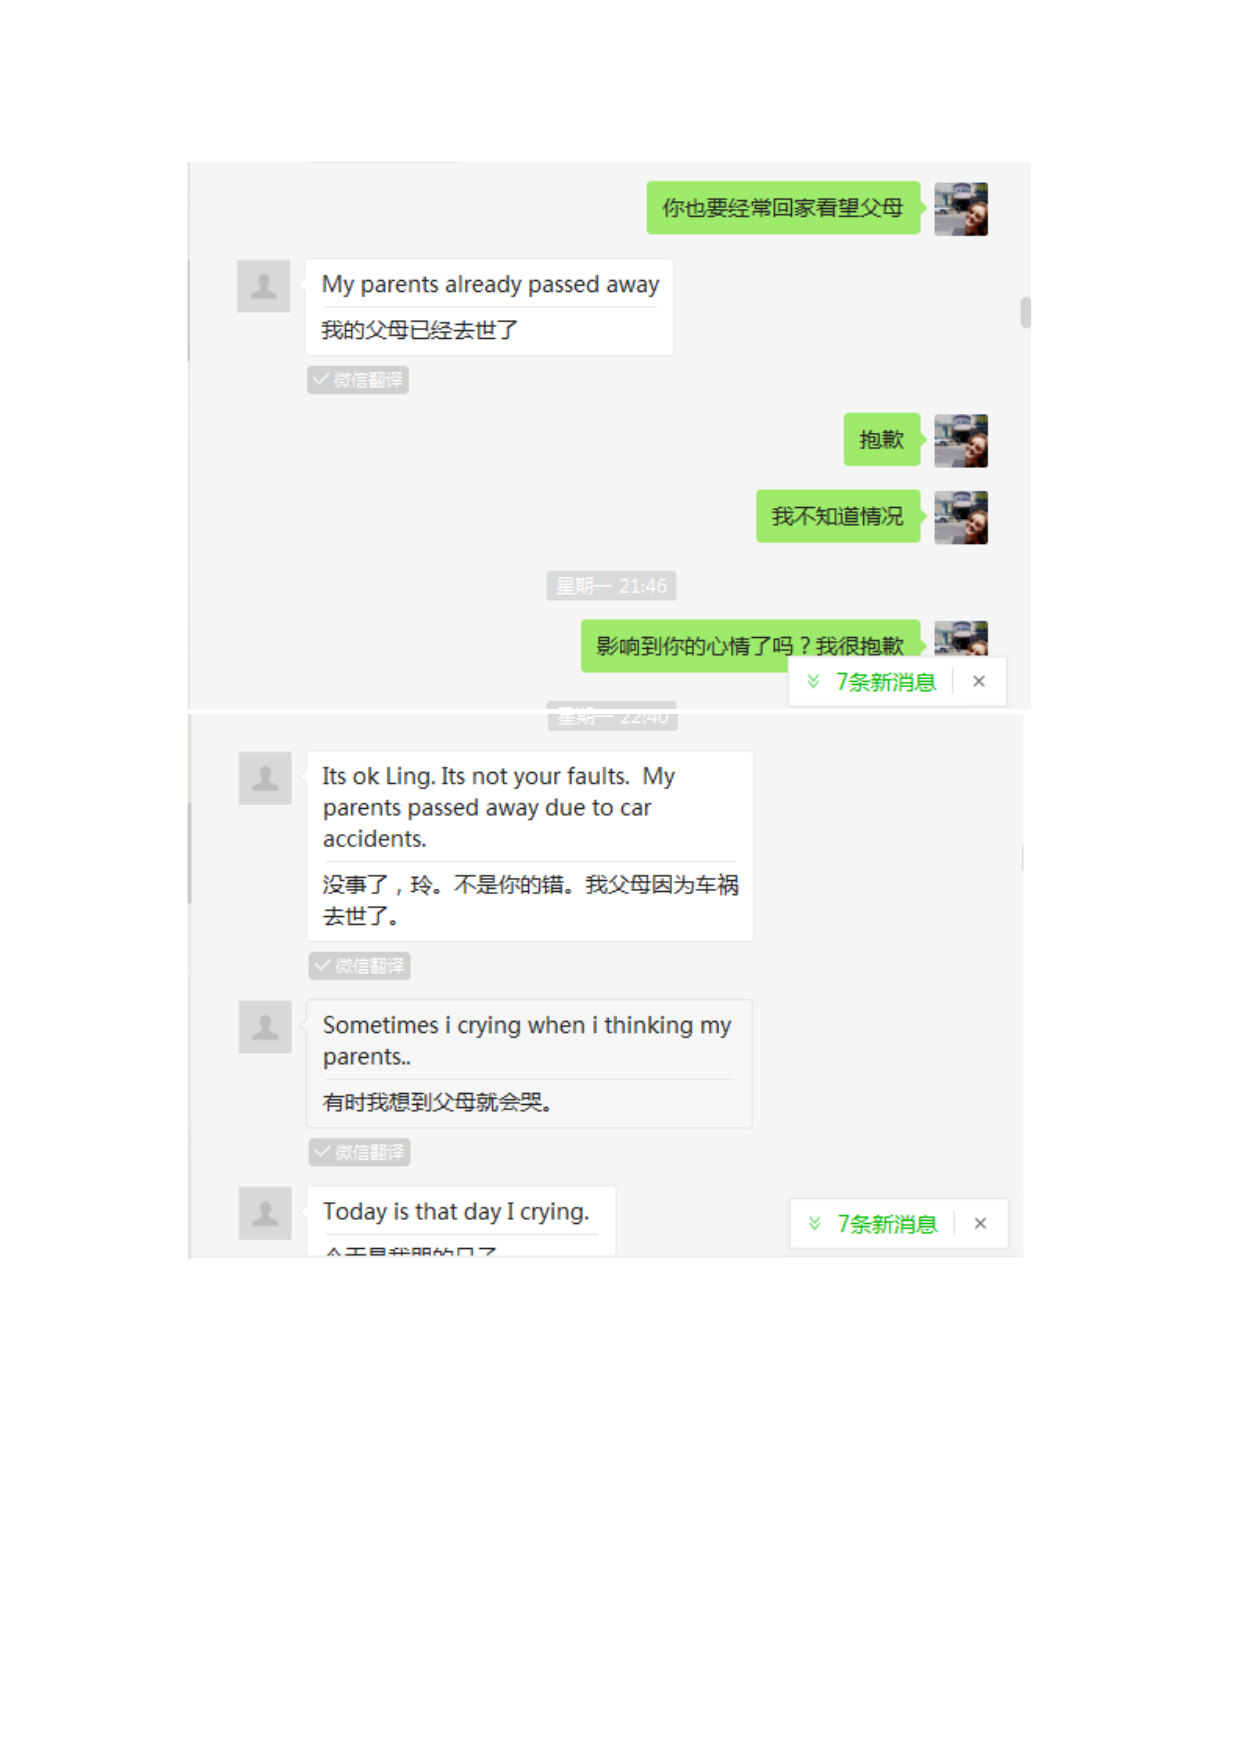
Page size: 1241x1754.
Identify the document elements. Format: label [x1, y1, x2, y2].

picture [187, 162, 1032, 709]
picture [187, 714, 1024, 1259]
